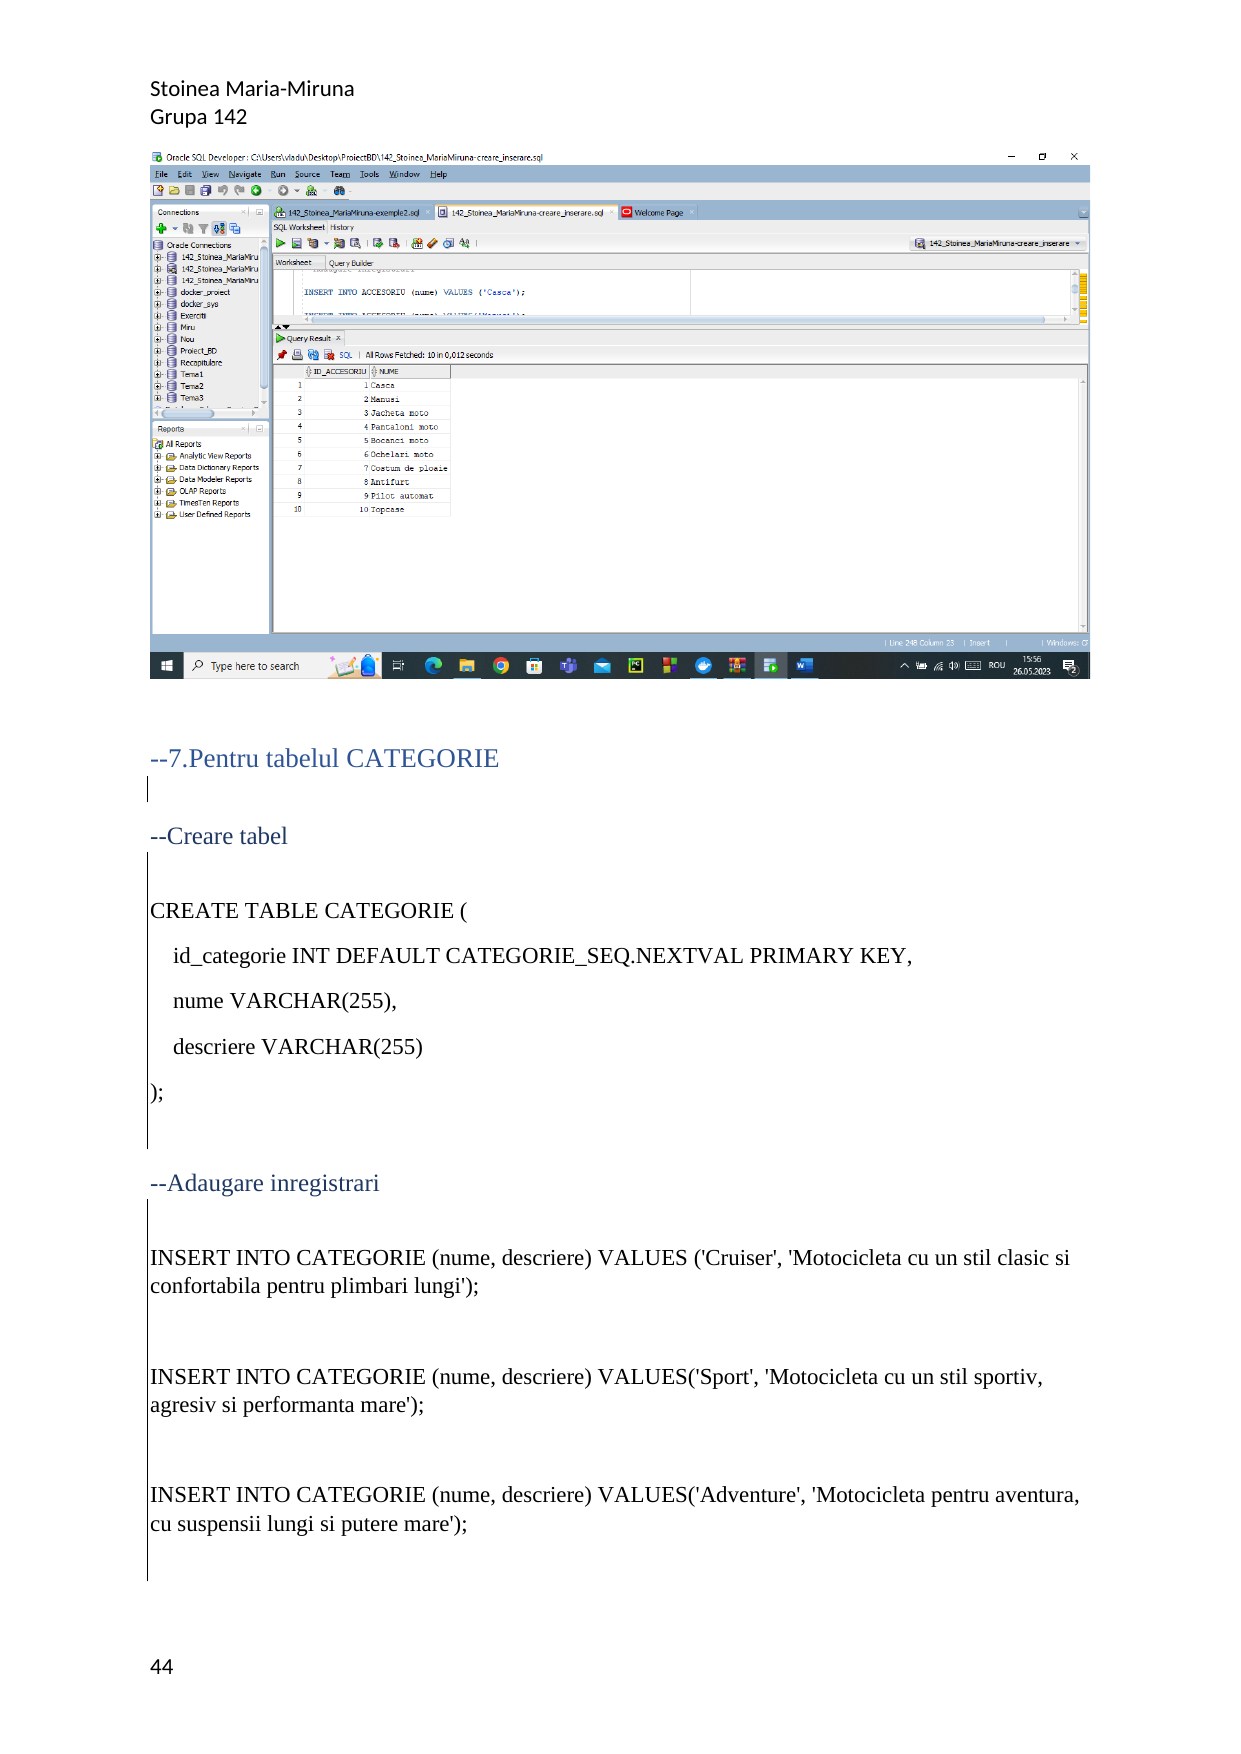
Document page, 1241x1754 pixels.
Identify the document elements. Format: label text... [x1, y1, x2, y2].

picture [150, 150, 1091, 679]
subtitle --7.Pentru tabelul CATEGORIE [150, 743, 1090, 774]
text ); [148, 1078, 1090, 1104]
text INSERT INTO CATEGORIE (nume, descriere) VALUES('Adventure', 'Motocicleta pentru aventura, cu suspensii lungi si putere mare'); [148, 1481, 1090, 1536]
subtitle --Adaugare inregistrari [150, 1168, 1090, 1197]
subtitle --Creare tabel [150, 821, 1090, 850]
text INSERT INTO CATEGORIE (nume, descriere) VALUES('Sport', 'Motocicleta cu un stil sportiv, agresiv si performanta mare'); [148, 1363, 1090, 1418]
text CREATE TABLE CATEGORIE ( [148, 897, 1090, 924]
text descriere VARCHAR(255) [148, 1033, 1090, 1059]
text id_categorie INT DEFAULT CATEGORIE_SEQ.NEXTVAL PRIMARY KEY, [148, 942, 1090, 969]
text nume VARCHAR(255), [148, 988, 1090, 1014]
text INSERT INTO CATEGORIE (nume, descriere) VALUES ('Cruiser', 'Motocicleta cu un stil clasic si confortabila pentru plimbari lungi'); [148, 1244, 1090, 1299]
